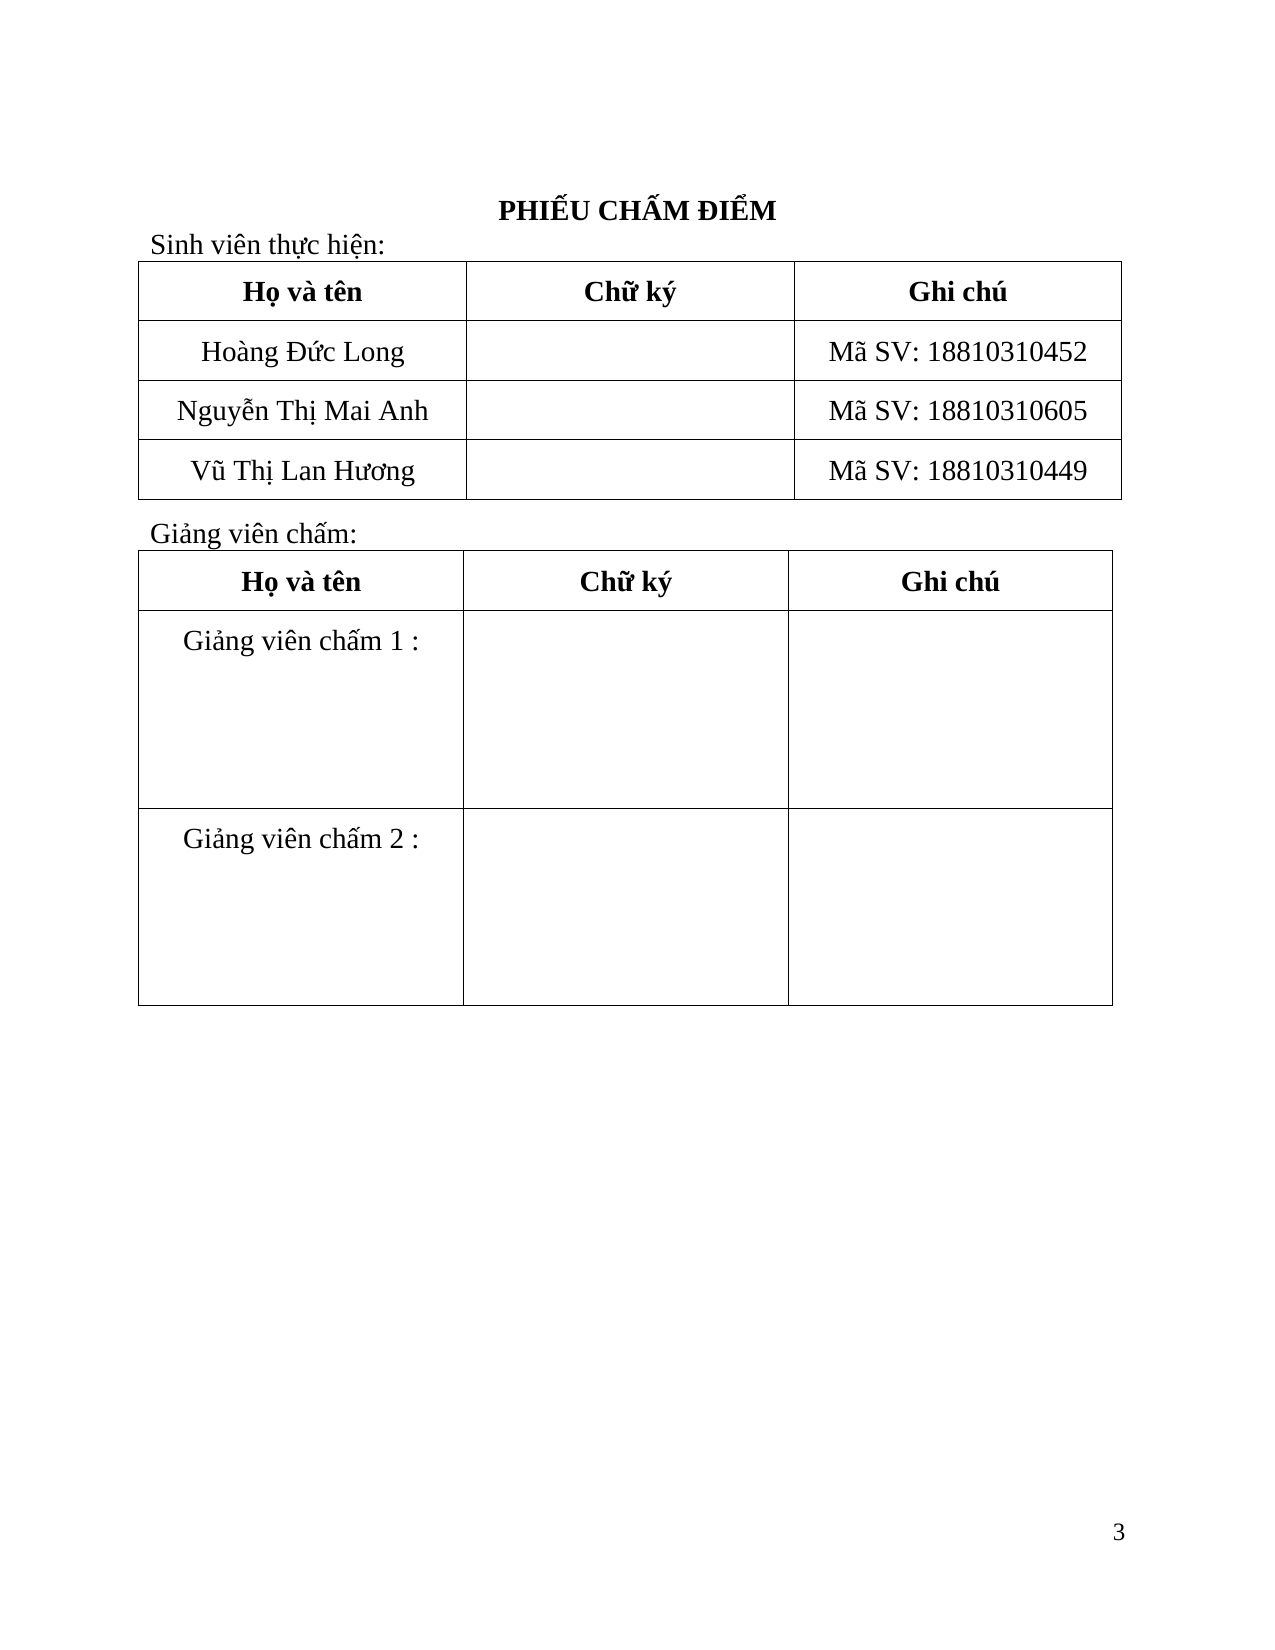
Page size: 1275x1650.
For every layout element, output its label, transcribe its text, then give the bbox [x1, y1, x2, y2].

table_cell Mã SV: 18810310449 [795, 440, 1121, 499]
text PHIẾU CHẤM ĐIỂM [150, 193, 1125, 227]
table_header Họ và tên [139, 262, 466, 320]
table_cell [789, 611, 1112, 807]
table_cell [464, 611, 788, 807]
table_cell Giảng viên chấm 2 : [139, 809, 463, 1005]
table_header Ghi chú [795, 262, 1121, 320]
table_cell [464, 809, 788, 1005]
table_header Chữ ký [464, 551, 788, 610]
table_cell Vũ Thị Lan Hương [139, 440, 466, 499]
table_header Họ và tên [139, 551, 463, 610]
text Giảng viên chấm: [150, 517, 1125, 550]
table_cell [467, 321, 794, 380]
table_header Chữ ký [467, 262, 794, 320]
table_cell [467, 381, 794, 439]
table_cell [789, 809, 1112, 1005]
table_cell Nguyễn Thị Mai Anh [139, 381, 466, 439]
table_cell Giảng viên chấm 1 : [139, 611, 463, 807]
table_cell [467, 440, 794, 499]
table_cell Mã SV: 18810310452 [795, 321, 1121, 380]
table_cell Hoàng Đức Long [139, 321, 466, 380]
text Sinh viên thực hiện: [150, 227, 1125, 261]
table_cell Mã SV: 18810310605 [795, 381, 1121, 439]
table_header Ghi chú [789, 551, 1112, 610]
